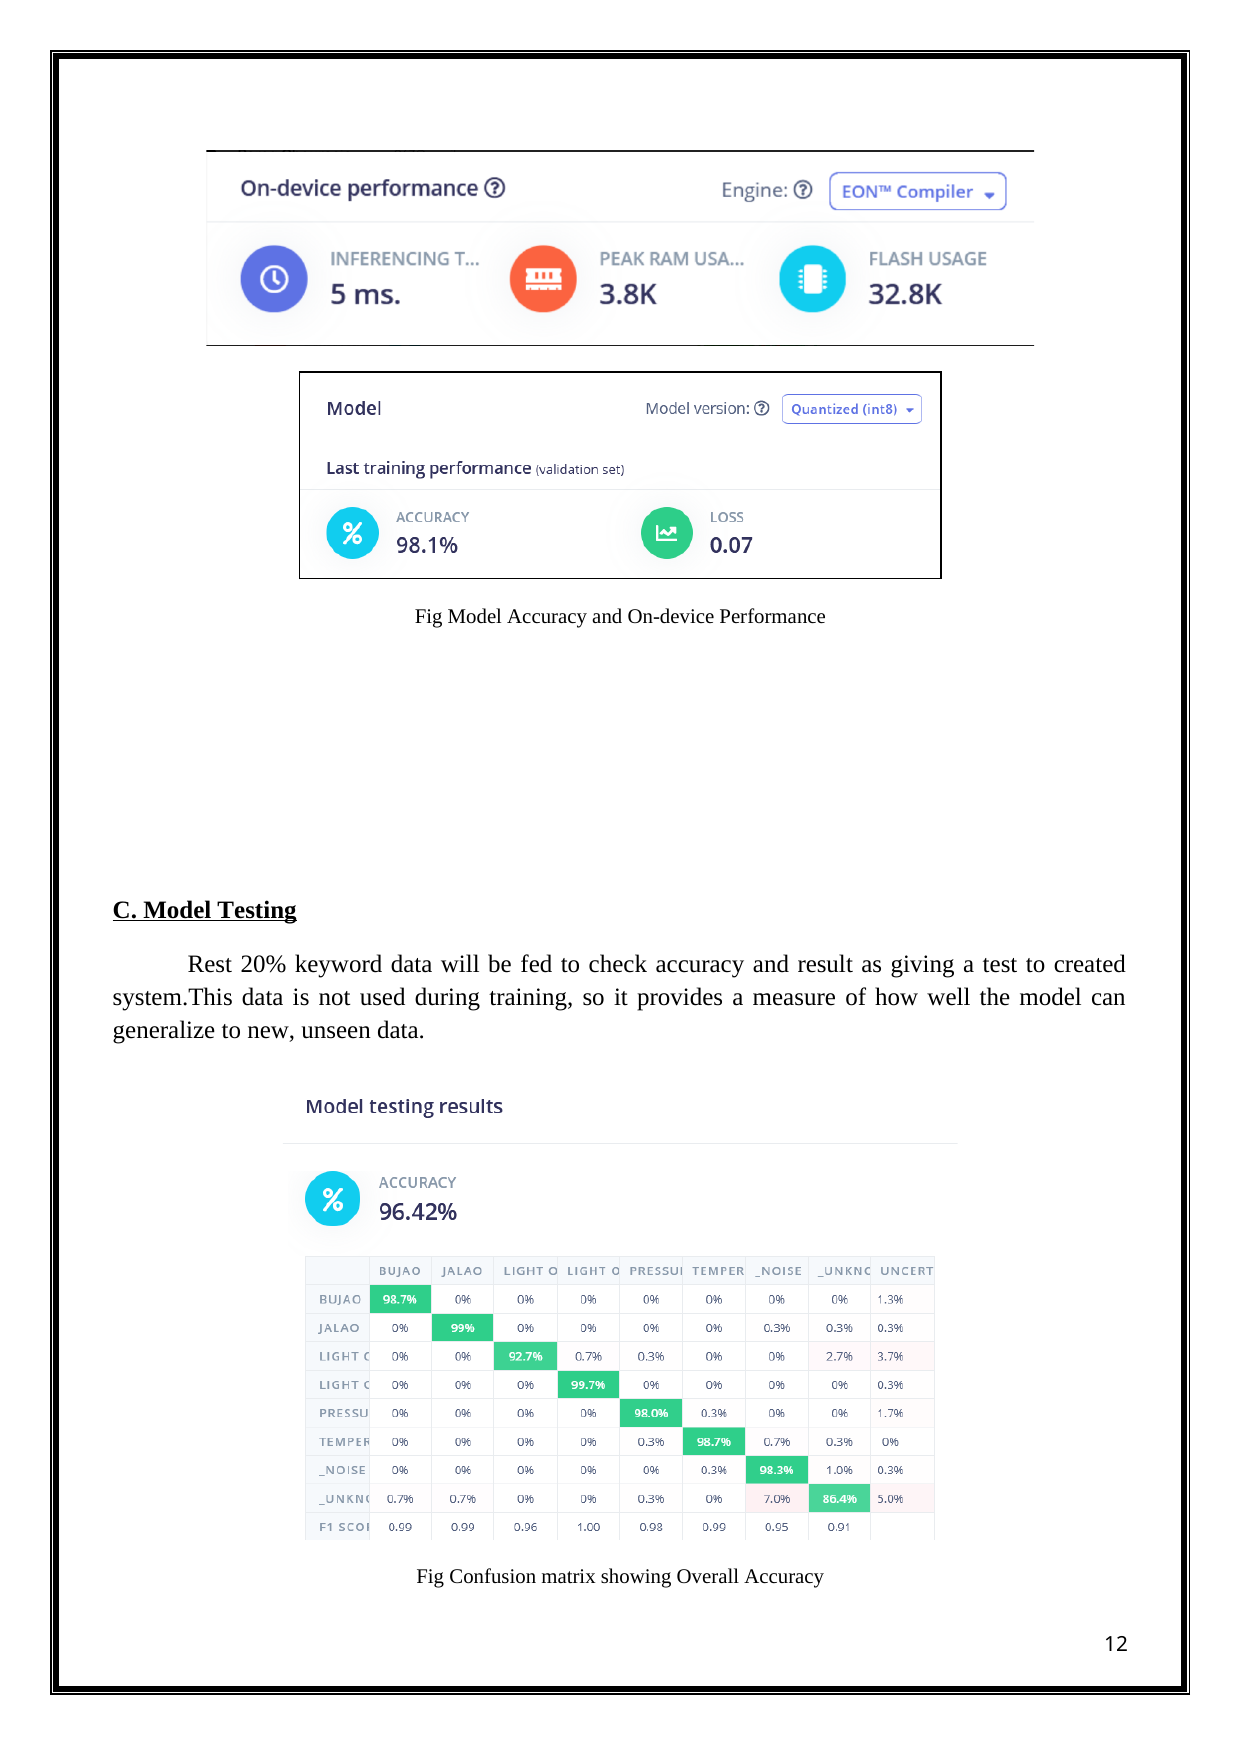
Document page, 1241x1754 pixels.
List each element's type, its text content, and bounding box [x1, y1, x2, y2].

text Fig Confusion matrix showing Overall Accuracy [112, 1564, 1128, 1588]
picture [300, 373, 940, 578]
picture [206, 150, 1035, 346]
text Fig Model Accuracy and On-device Performance [112, 604, 1128, 628]
text C. Model Testing [112, 895, 1128, 924]
text Rest 20% keyword data will be fed to check accuracy and result as giving a test to created system.This data is not used during training, so it provides a measure of how well the model can generalize to new, unseen data. [112, 949, 1128, 1043]
picture [282, 1068, 958, 1540]
